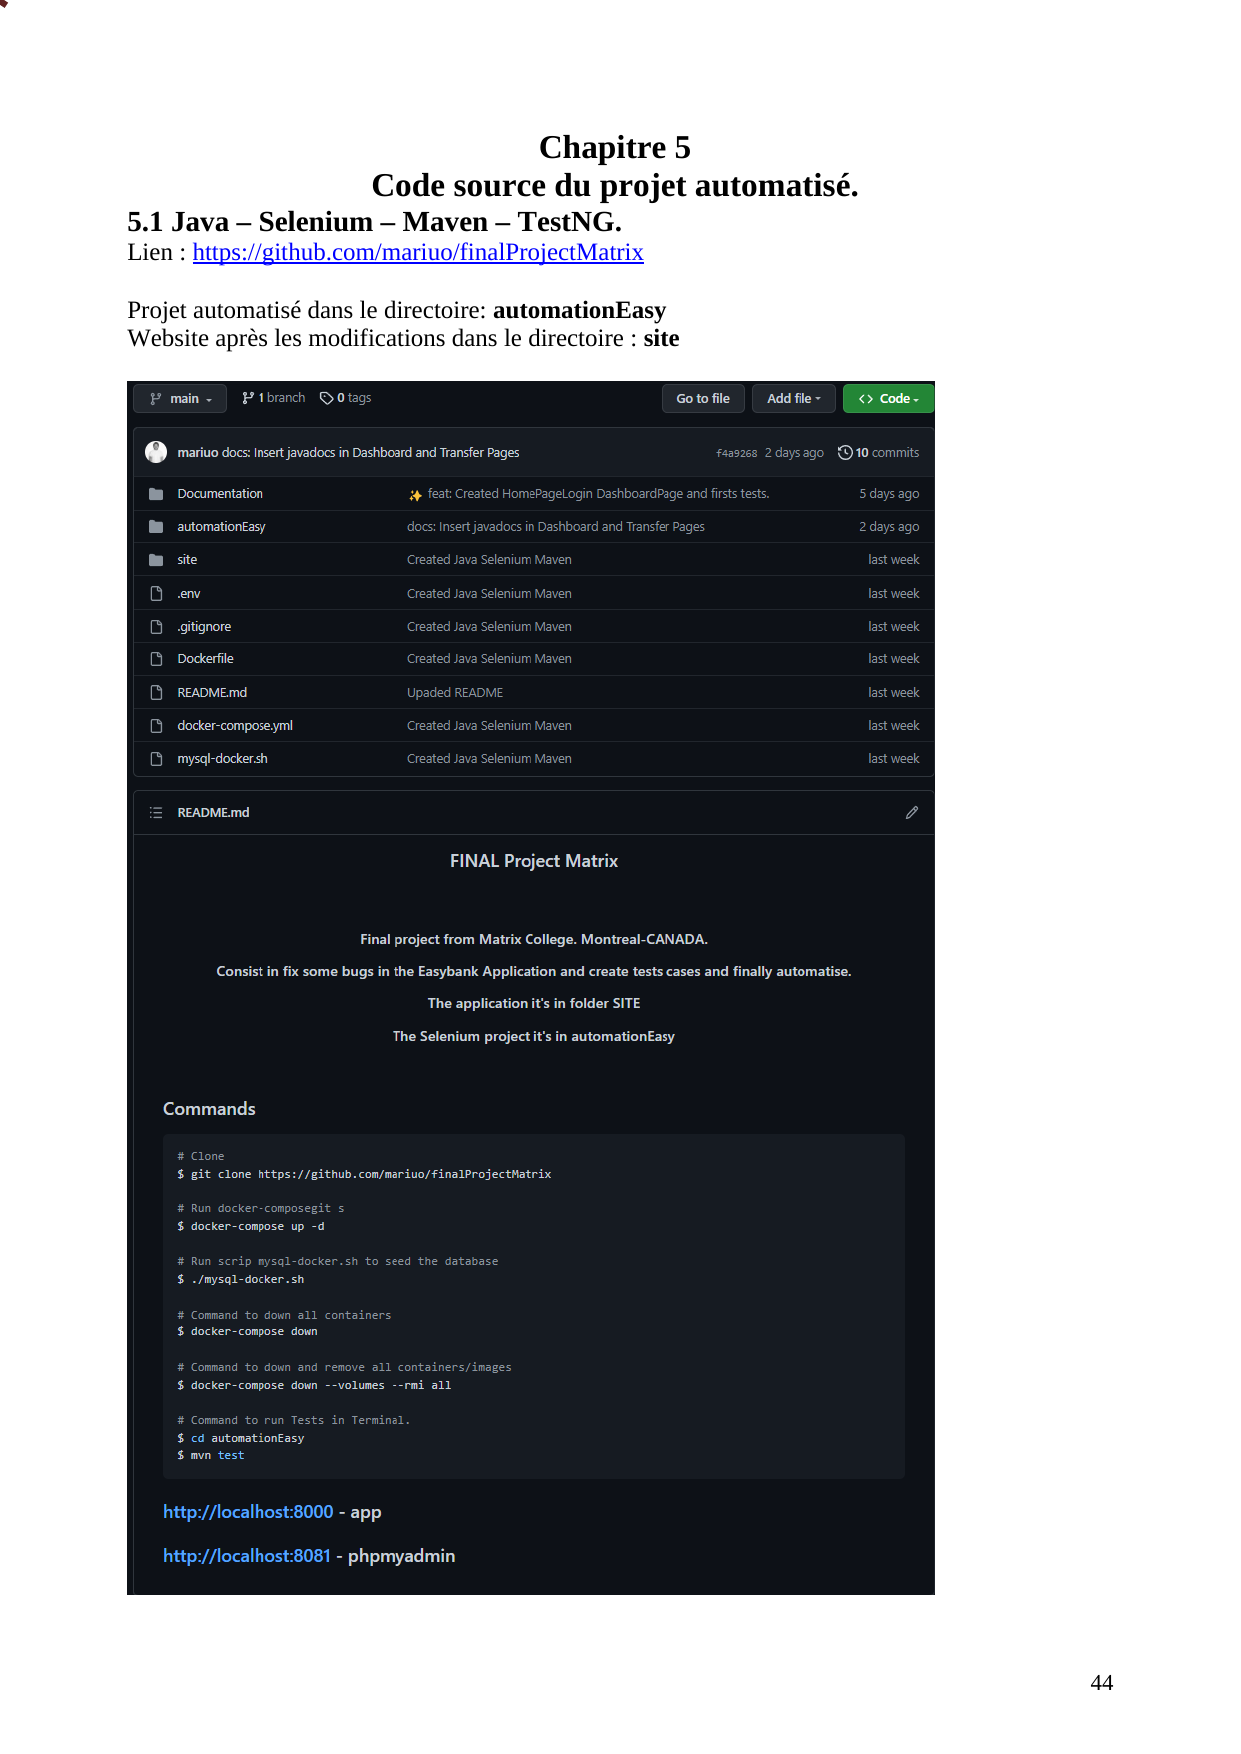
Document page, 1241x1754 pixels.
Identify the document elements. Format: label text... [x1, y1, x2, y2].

subtitle 5.1 Java – Selenium – Maven – TestNG. [127, 204, 1113, 237]
subtitle Code source du projet automatisé. [228, 165, 1001, 204]
picture [127, 381, 935, 1595]
subtitle Chapitre 5 [228, 127, 1001, 165]
text Website après les modifications dans le directoire : site [127, 323, 1113, 352]
text Projet automatisé dans le directoire: automationEasy [127, 295, 1113, 323]
text Lien : https://github.com/mariuo/finalProjectMatrix [127, 237, 1113, 266]
